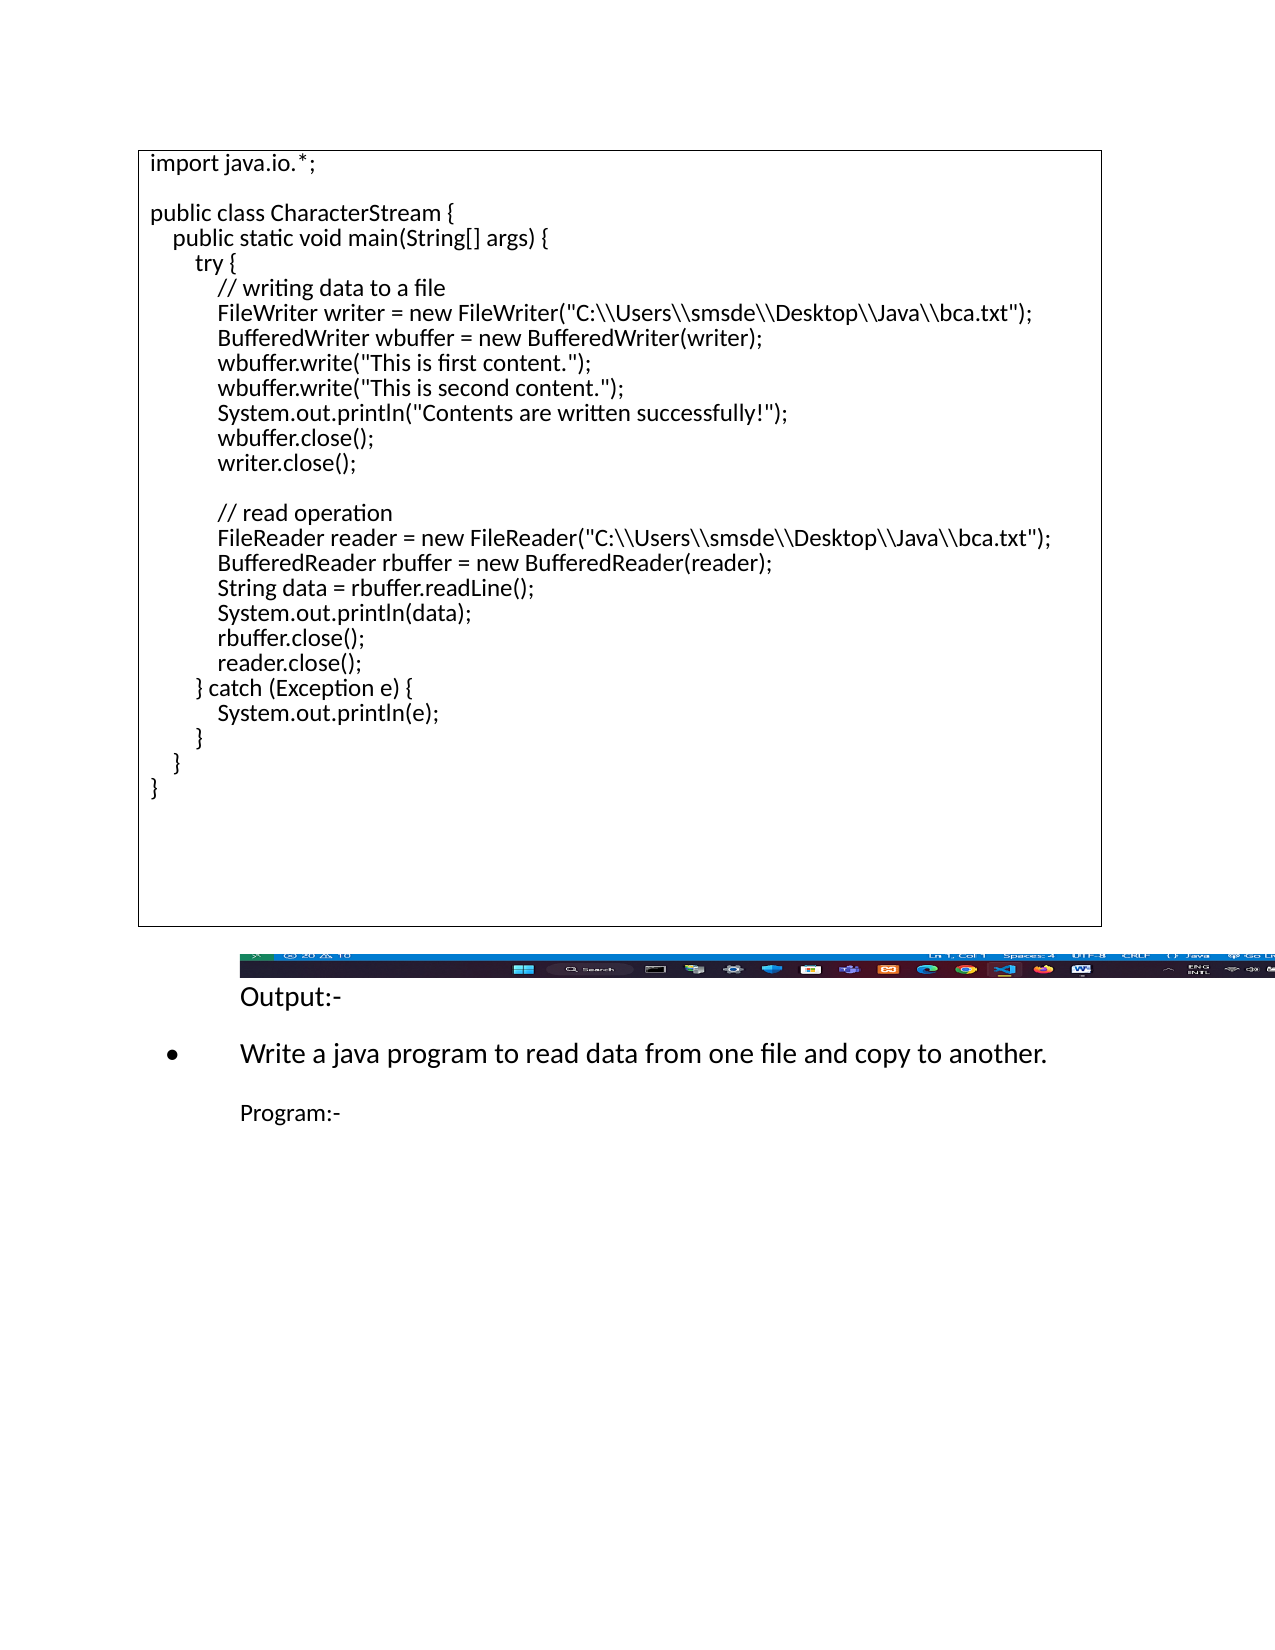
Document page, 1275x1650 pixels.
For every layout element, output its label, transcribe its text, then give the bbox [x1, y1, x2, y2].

list Write a java program to read data from one file and copy to another. [165, 1041, 1125, 1070]
text Output:- [240, 978, 1125, 1012]
table_header import java.io.*; public class CharacterStream { public static void main(String[] args) { try { // writing data to a file FileWriter writer = new FileWriter("C:\\Users\\smsde\\Desktop\\Java\\bca.txt"); BufferedWriter wbuffer = new BufferedWriter(writer); wbuffer.write("This is first content."); wbuffer.write("This is second content."); System.out.println("Contents are written successfully!"); wbuffer.close(); writer.close(); // read operation FileReader reader = new FileReader("C:\\Users\\smsde\\Desktop\\Java\\bca.txt"); BufferedReader rbuffer = new BufferedReader(reader); String data = rbuffer.readLine(); System.out.println(data); rbuffer.close(); reader.close(); } catch (Exception e) { System.out.println(e); } } } [139, 151, 1101, 926]
text Program:- [240, 1098, 1125, 1127]
